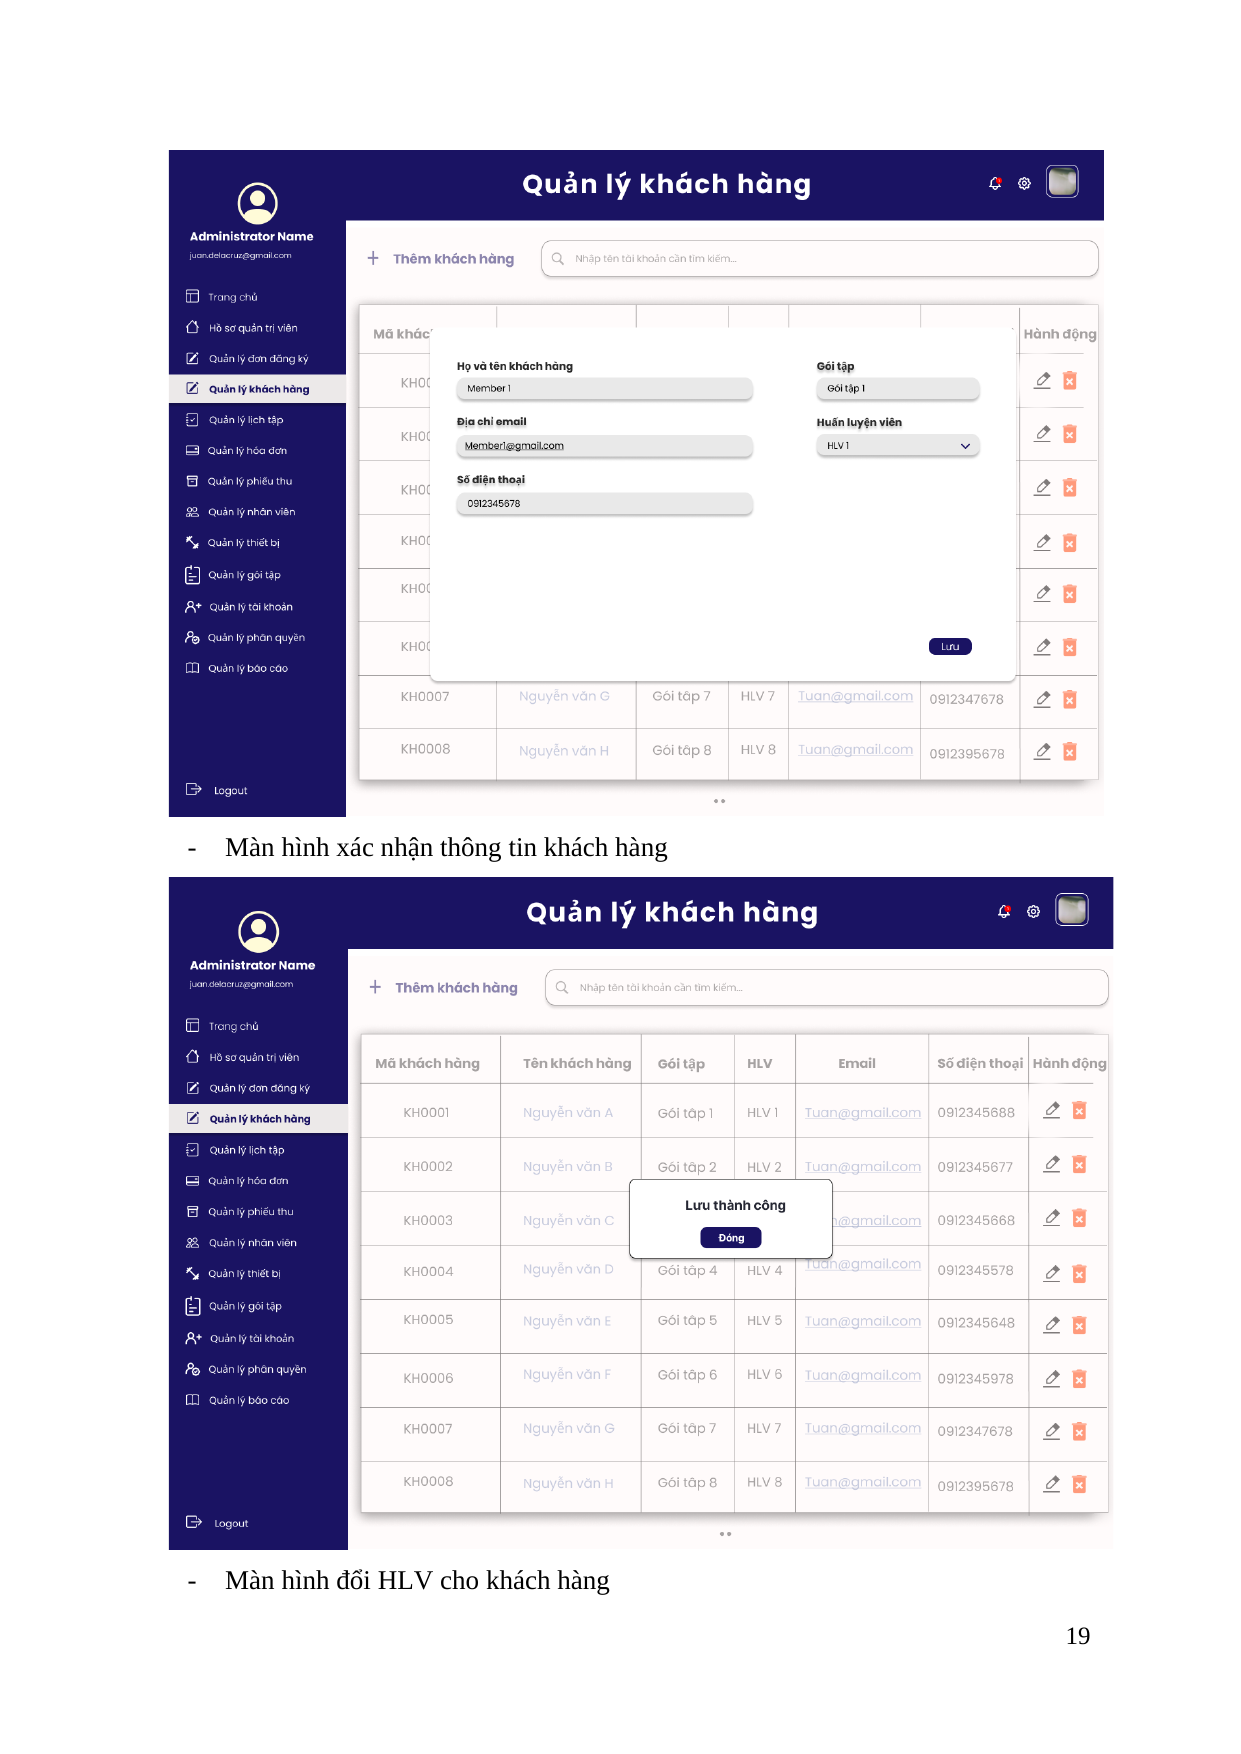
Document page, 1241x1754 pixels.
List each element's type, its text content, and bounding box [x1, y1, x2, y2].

list Màn hình xác nhận thông tin khách hàng [187, 831, 1090, 862]
picture [168, 150, 1104, 817]
list Màn hình đổi HLV cho khách hàng [187, 1564, 1090, 1595]
picture [168, 877, 1114, 1550]
